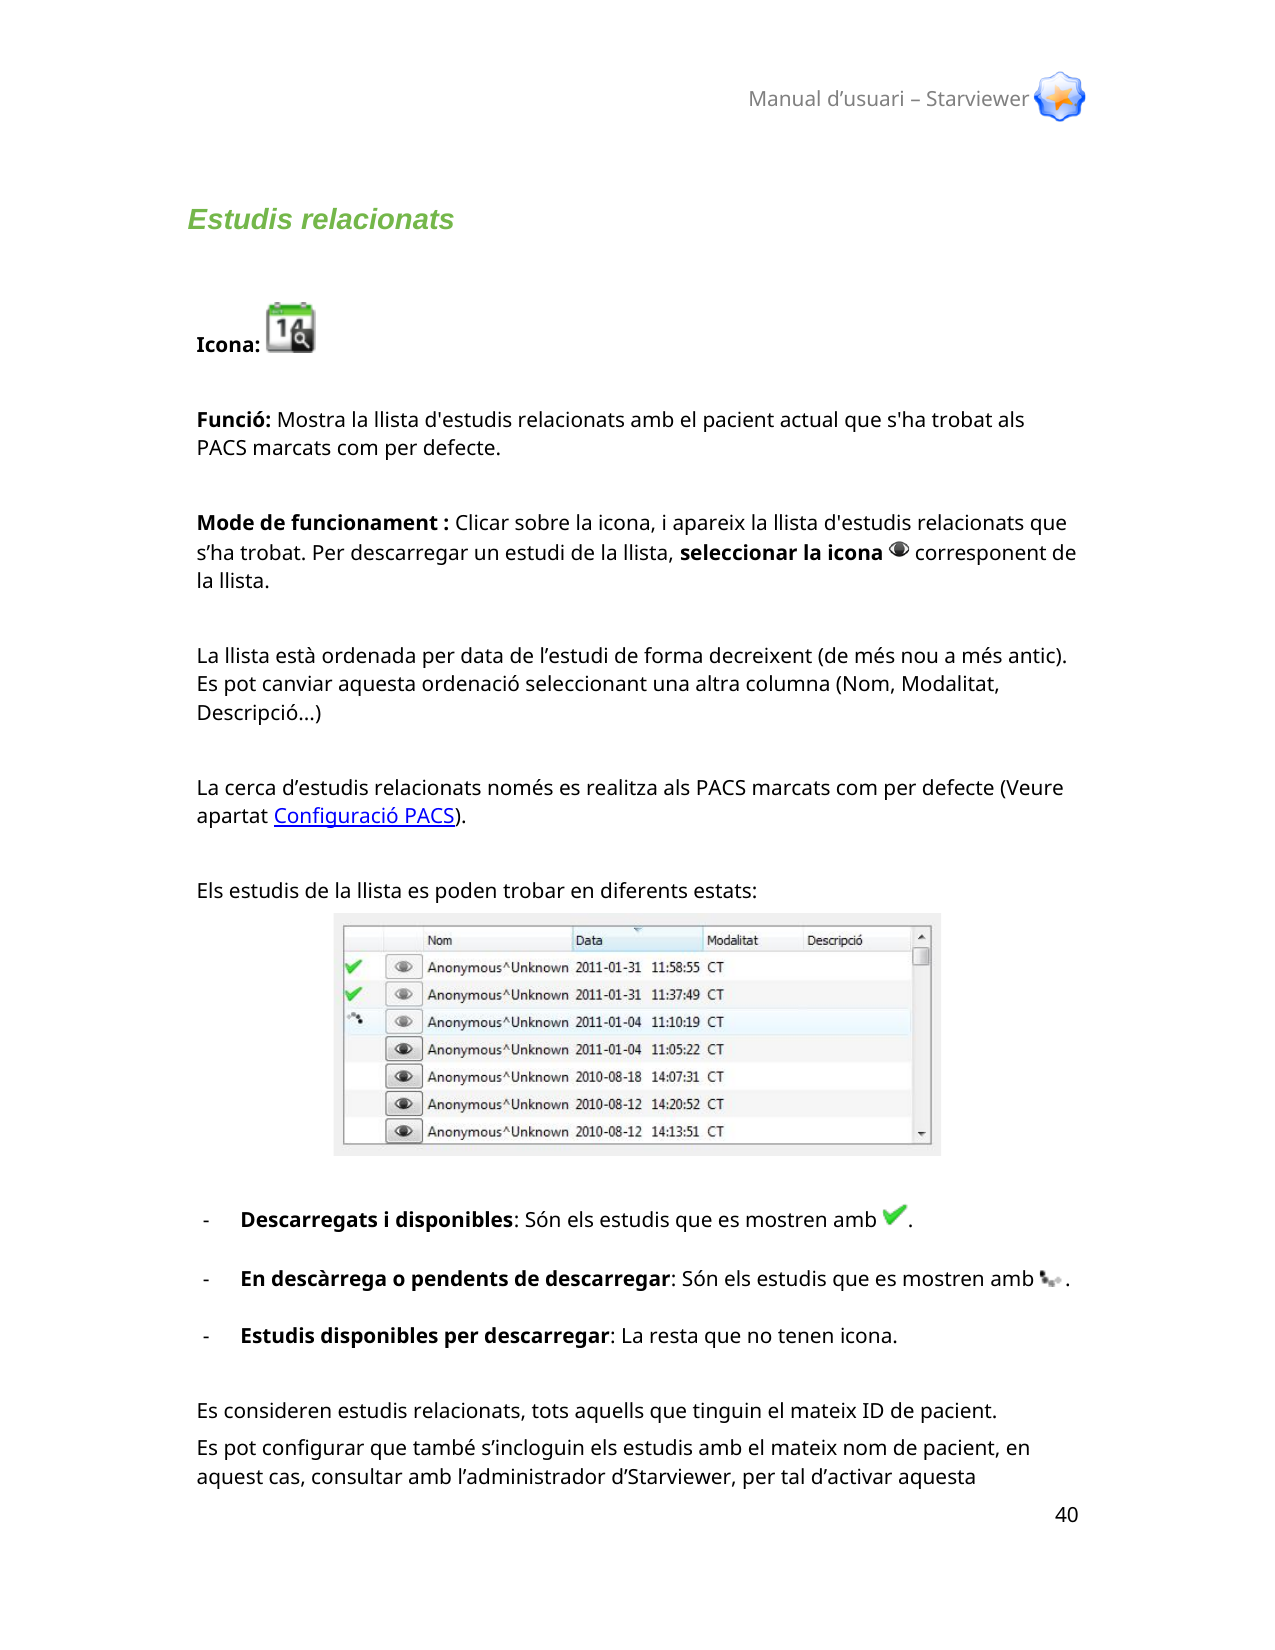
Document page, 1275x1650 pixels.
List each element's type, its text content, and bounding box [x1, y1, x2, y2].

text Mode de funcionament : Clicar sobre la icona, i apareix la llista d'estudis relacionats que s’ha trobat. Per descarregar un estudi de la llista, seleccionar la icona corresponent de la llista. [196, 508, 1078, 595]
list Estudis disponibles per descarregar: La resta que no tenen icona. [203, 1321, 1078, 1350]
text La cerca d’estudis relacionats només es realitza als PACS marcats com per defecte (Veure apartat Configuració PACS). [196, 773, 1078, 830]
picture [1039, 1261, 1065, 1287]
picture [888, 536, 910, 561]
text Icona: [196, 303, 1078, 359]
text La llista està ordenada per data de l’estudi de forma decreixent (de més nou a més antic). Es pot canviar aquesta ordenació seleccionant una altra columna (Nom, Modalitat, Descripció...) [196, 641, 1078, 726]
list En descàrrega o pendents de descarregar: Són els estudis que es mostren amb . [203, 1262, 1078, 1293]
text Funció: Mostra la llista d'estudis relacionats amb el pacient actual que s'ha trobat als PACS marcats com per defecte. [196, 405, 1078, 462]
text Els estudis de la llista es poden trobar en diferents estats: [196, 876, 1078, 904]
picture [265, 302, 316, 353]
picture [333, 913, 942, 1156]
text Es consideren estudis relacionats, tots aquells que tinguin el mateix ID de pacient. [196, 1396, 1078, 1424]
picture [1033, 71, 1086, 122]
list Descarregats i disponibles: Són els estudis que es mostren amb . [203, 1202, 1078, 1233]
picture [882, 1202, 908, 1228]
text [196, 1433, 1078, 1490]
subtitle Estudis relacionats [187, 202, 1078, 236]
